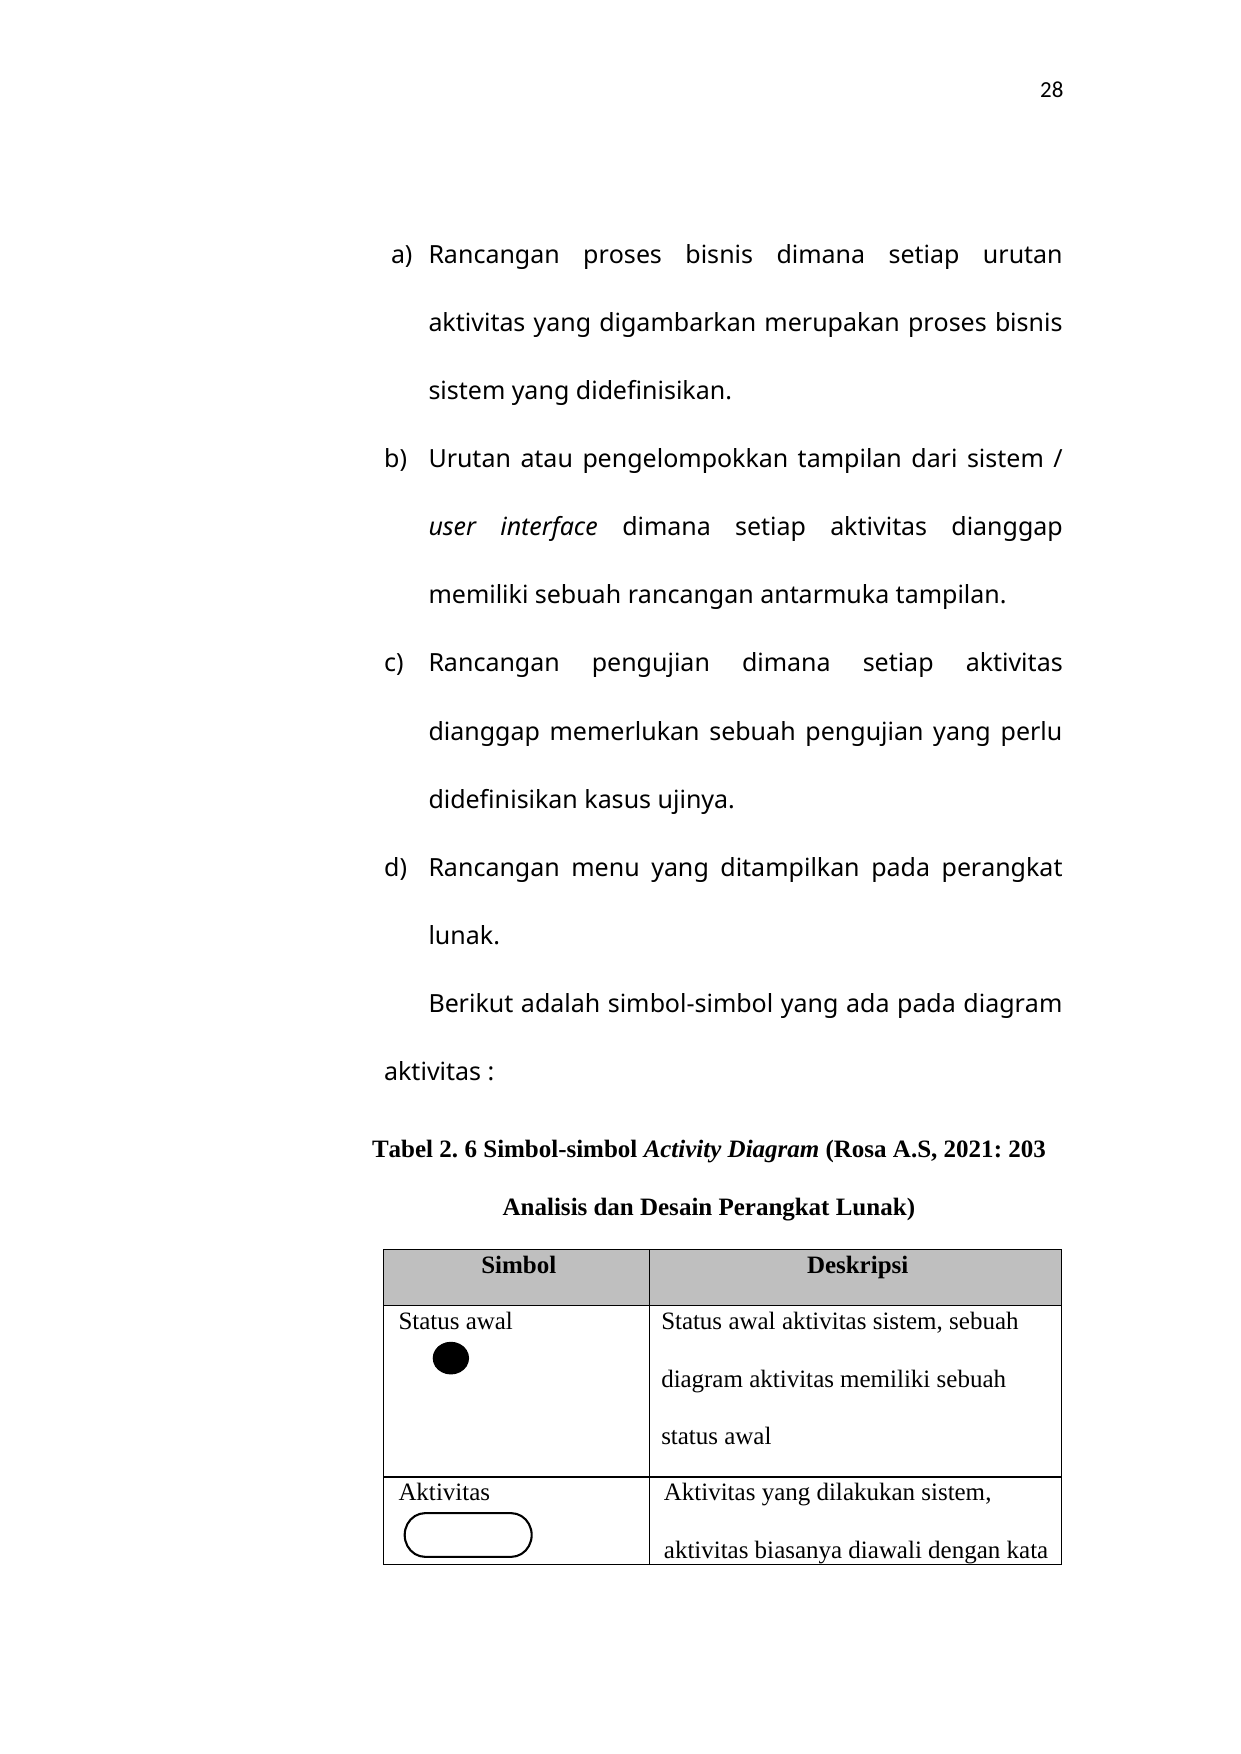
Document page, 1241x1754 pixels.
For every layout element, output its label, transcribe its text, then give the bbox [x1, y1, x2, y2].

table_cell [650, 1478, 1061, 1564]
table_cell Aktivitas [384, 1478, 649, 1564]
table_cell Status awal [384, 1306, 649, 1476]
text Rancangan pengujian dimana setiap aktivitas dianggap memerlukan sebuah pengujian yang perlu didefinisikan kasus ujinya. [384, 645, 1063, 815]
text Rancangan menu yang ditampilkan pada perangkat lunak. [384, 849, 1063, 952]
list Rancangan proses bisnis dimana setiap urutan aktivitas yang digambarkan merupakan proses bisnis sistem yang didefinisikan. [391, 236, 1063, 407]
text Tabel 2. 6 Simbol-simbol Activity Diagram (Rosa A.S, 2021: 203 Analisis dan Desain Perangkat Lunak) [354, 1134, 1063, 1221]
table_header Simbol [384, 1250, 649, 1305]
text Urutan atau pengelompokkan tampilan dari sistem / user interface dimana setiap aktivitas dianggap memiliki sebuah rancangan antarmuka tampilan. [384, 441, 1063, 611]
table_cell Status awal aktivitas sistem, sebuah diagram aktivitas memiliki sebuah status awal [650, 1306, 1061, 1476]
table_header Deskripsi [650, 1250, 1061, 1305]
text Berikut adalah simbol-simbol yang ada pada diagram aktivitas : [384, 986, 1063, 1088]
